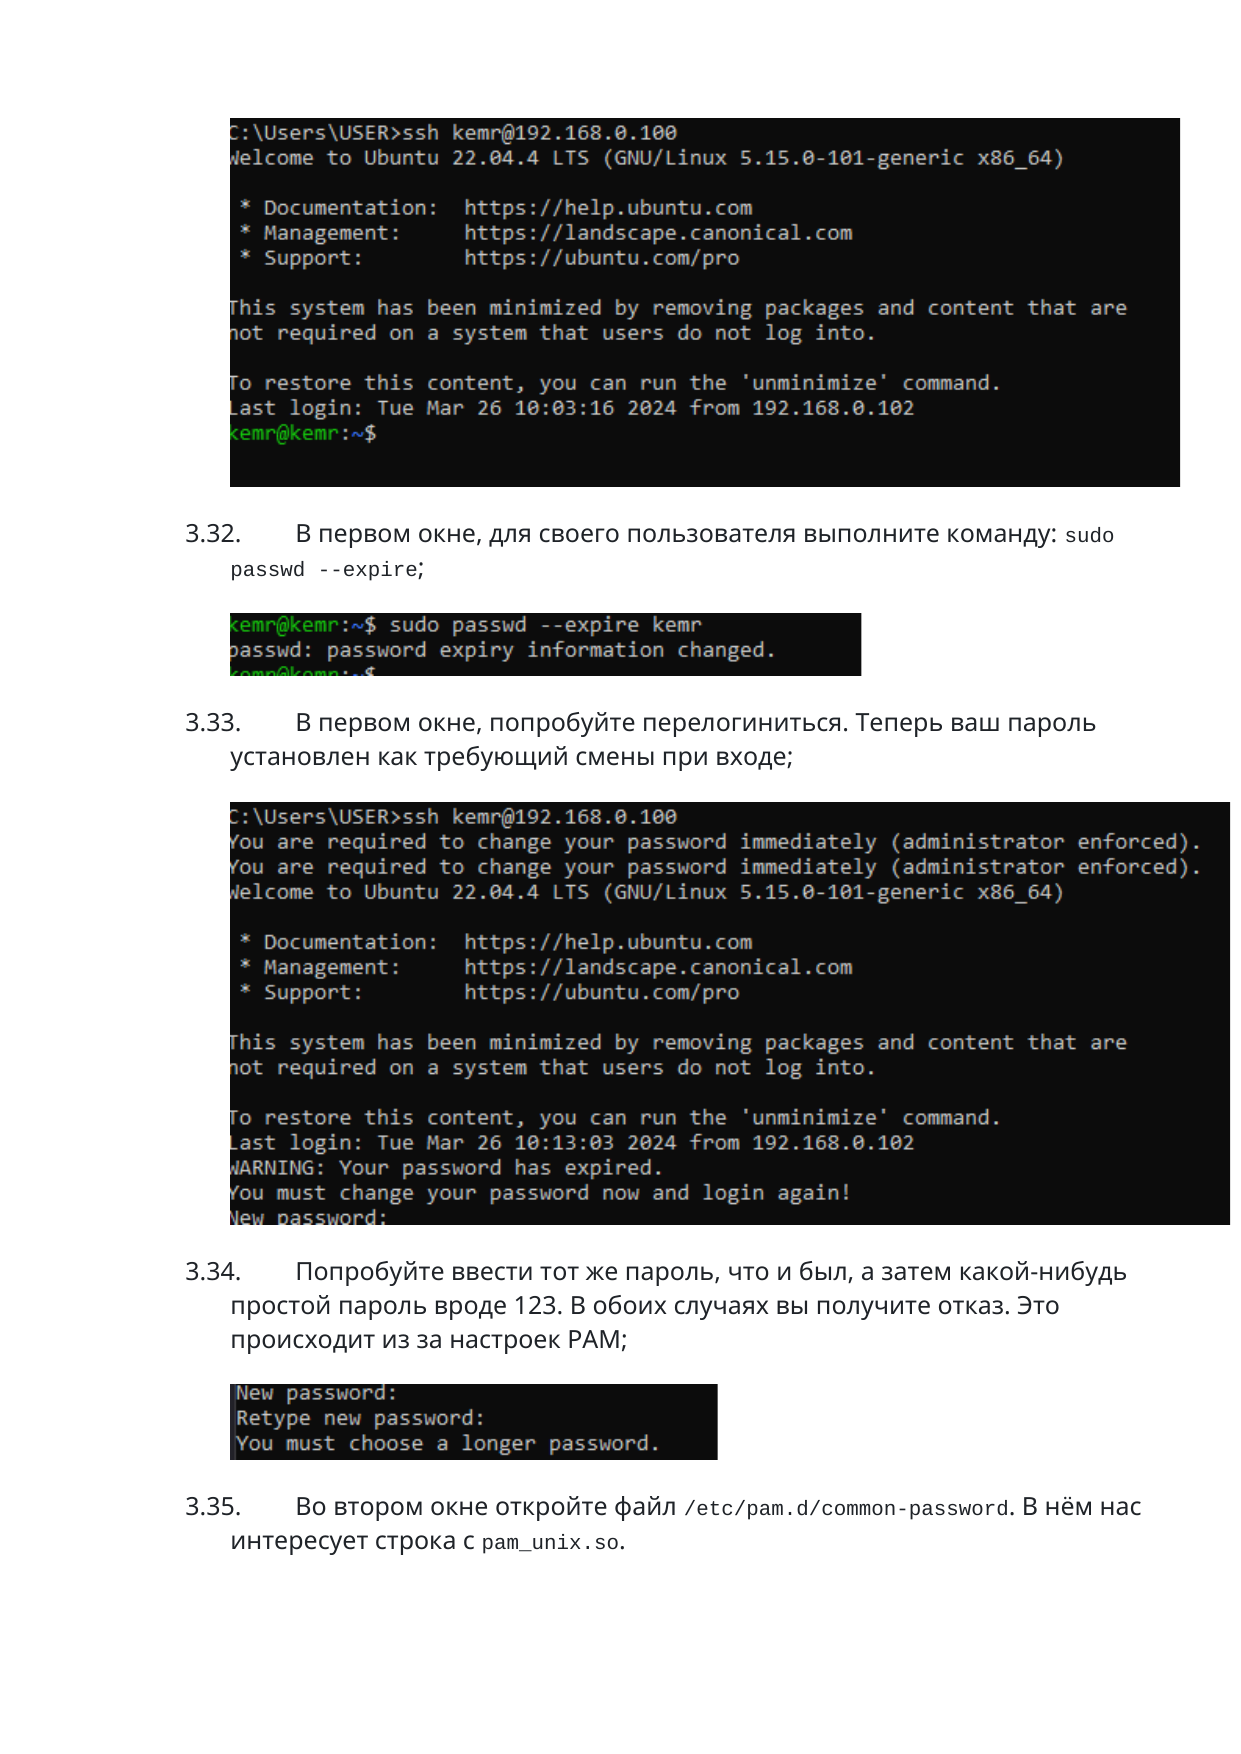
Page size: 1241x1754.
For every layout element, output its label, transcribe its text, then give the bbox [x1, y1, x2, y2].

picture [230, 118, 1181, 487]
list В первом окне, для своего пользователя выполните команду: sudo passwd --expire; [185, 516, 1152, 584]
list В первом окне, попробуйте перелогиниться. Теперь ваш пароль установлен как требующий смены при входе; [185, 705, 1152, 773]
picture [230, 1384, 718, 1460]
list Попробуйте ввести тот же пароль, что и был, а затем какой-нибудь простой пароль вроде 123. В обоих случаях вы получите отказ. Это происходит из за настроек PAM; [185, 1253, 1152, 1356]
list Во втором окне откройте файл /etc/pam.d/common-password. В нём нас интересует строка с pam_unix.so. [185, 1489, 1152, 1557]
picture [230, 613, 862, 676]
picture [230, 802, 1231, 1225]
